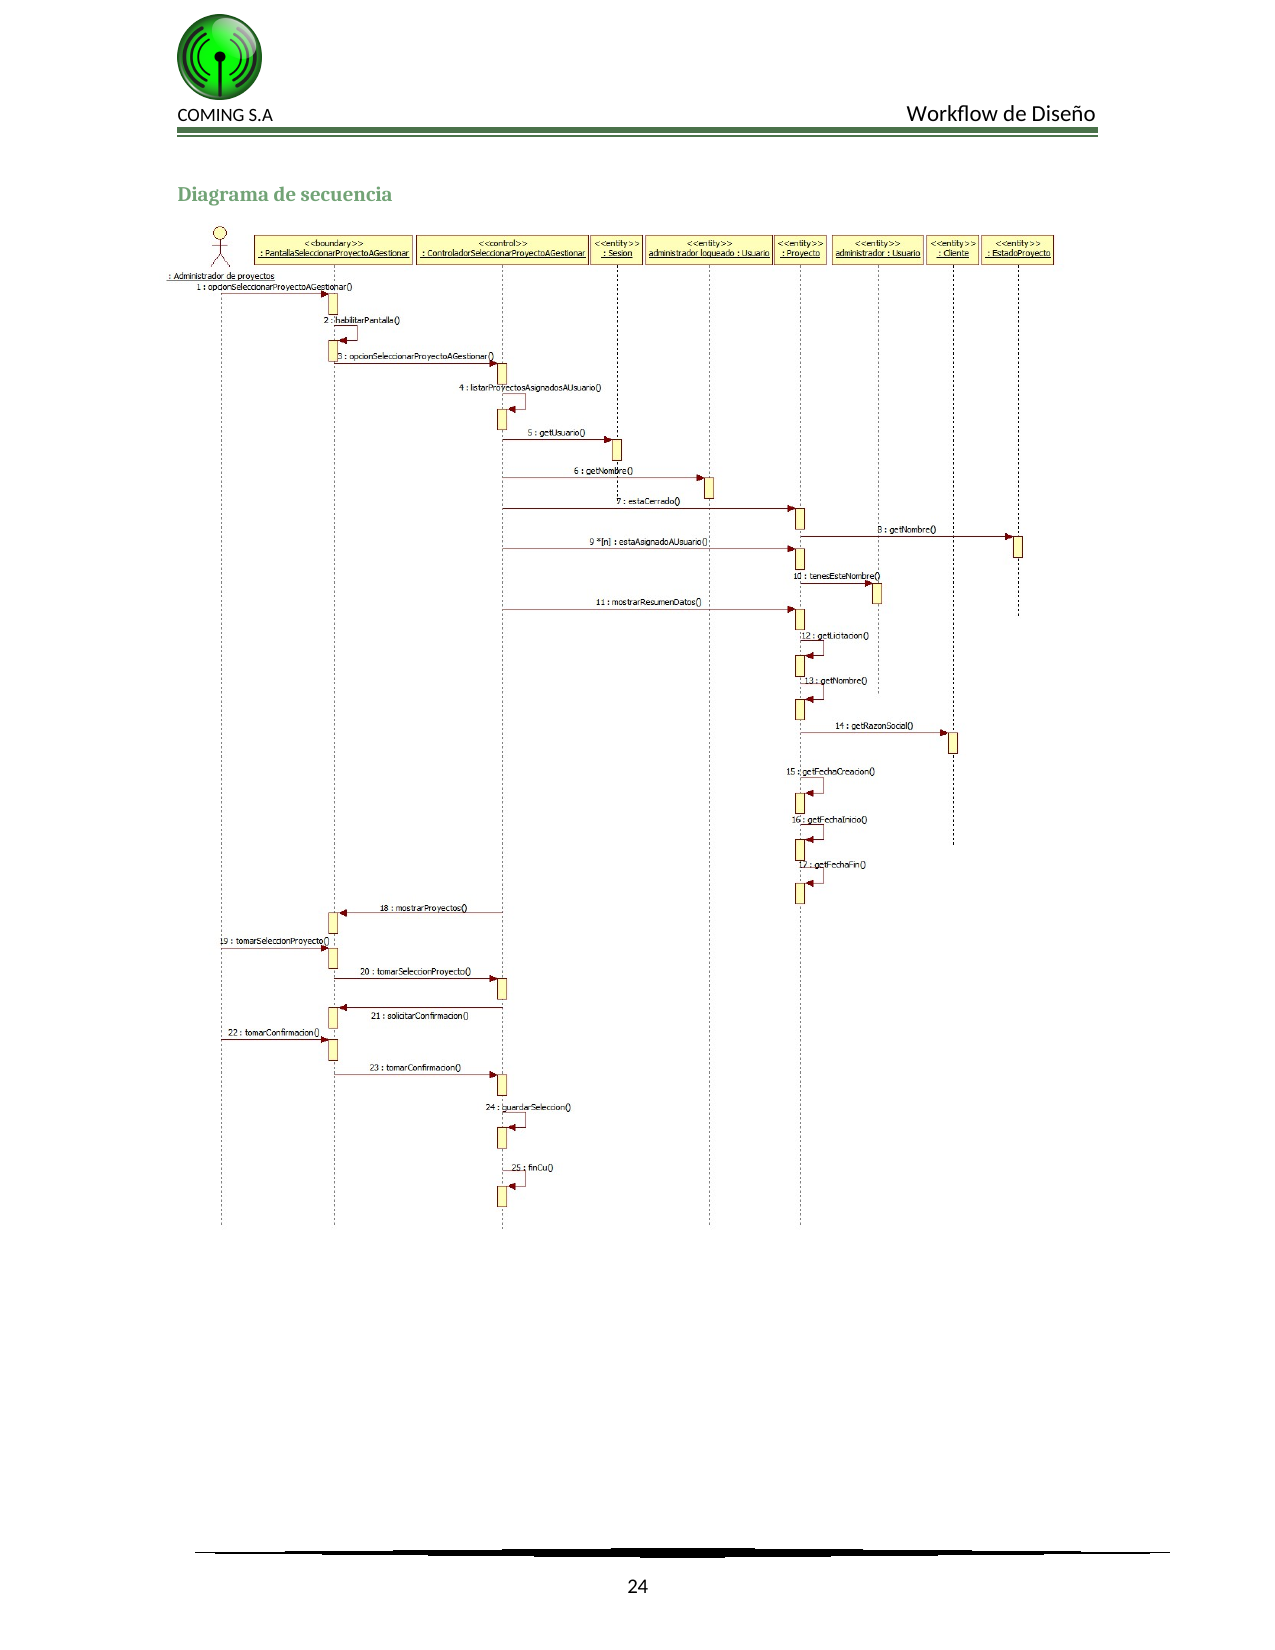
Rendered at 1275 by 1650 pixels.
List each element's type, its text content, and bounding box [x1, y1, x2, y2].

picture [177, 14, 262, 100]
subtitle Diagrama de secuencia [177, 183, 1098, 207]
picture [147, 210, 1069, 1245]
